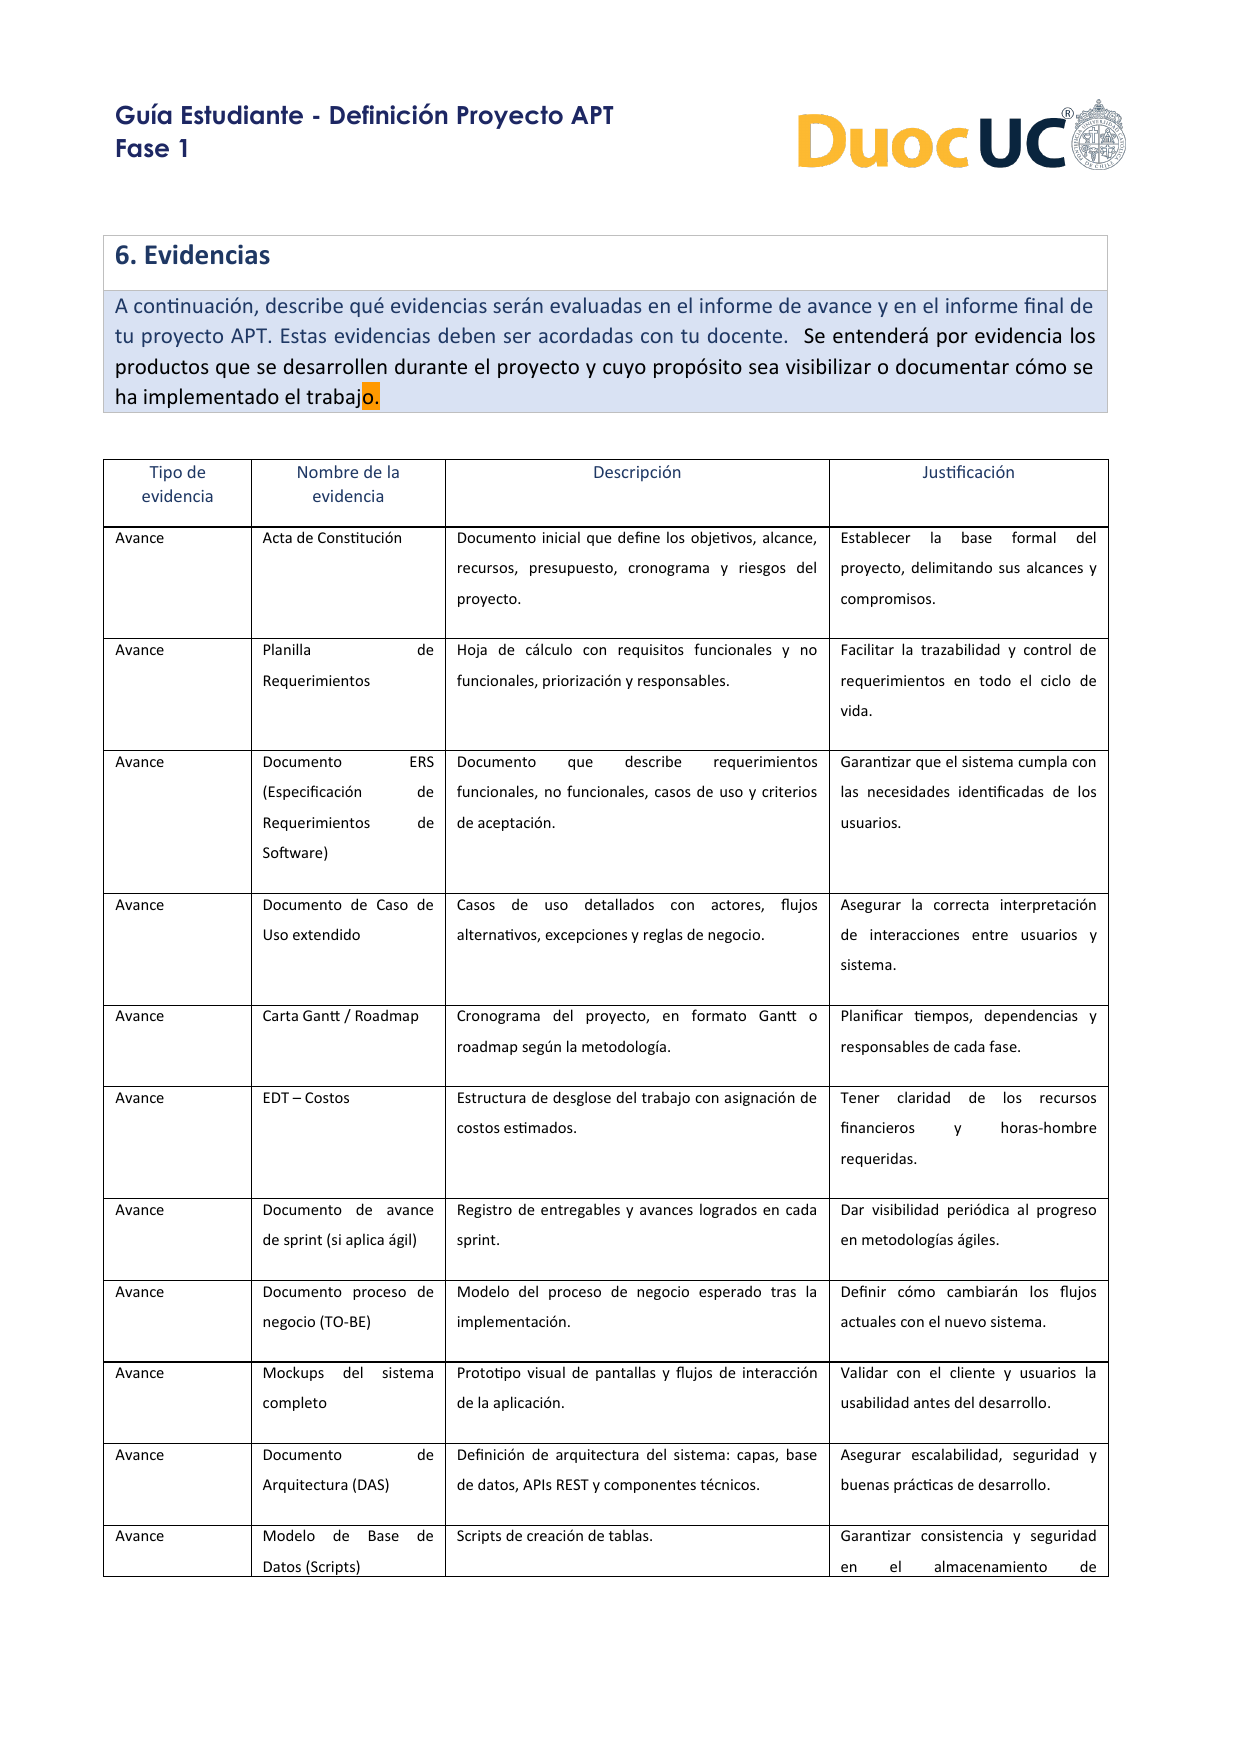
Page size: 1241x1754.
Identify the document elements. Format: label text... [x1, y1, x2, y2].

table_cell Documento ERS (Especificación de Requerimientos de Software) [252, 751, 445, 893]
table_cell Documento de avance de sprint (si aplica ágil) [252, 1199, 445, 1280]
picture [798, 99, 1126, 170]
table_header Tipo de evidencia [104, 460, 251, 526]
table_cell EDT – Costos [252, 1087, 445, 1198]
table_cell Estructura de desglose del trabajo con asignación de costos estimados. [446, 1087, 829, 1198]
table_header Descripción [446, 460, 829, 526]
table_cell Modelo de Base de Datos (Scripts) [252, 1526, 445, 1576]
table_cell Definir cómo cambiarán los flujos actuales con el nuevo sistema. [830, 1281, 1108, 1361]
table_cell Avance [104, 1006, 251, 1086]
table_cell Documento proceso de negocio (TO-BE) [252, 1281, 445, 1361]
table_cell Garantizar que el sistema cumpla con las necesidades identificadas de los usuarios. [830, 751, 1108, 893]
table_cell Avance [104, 528, 251, 638]
table_cell Casos de uso detallados con actores, flujos alternativos, excepciones y reglas de negocio. [446, 894, 829, 1005]
table_cell Carta Gantt / Roadmap [252, 1006, 445, 1086]
table_cell Documento de Caso de Uso extendido [252, 894, 445, 1005]
table_cell Definición de arquitectura del sistema: capas, base de datos, APIs REST y componentes técnicos. [446, 1444, 829, 1524]
table_cell Establecer la base formal del proyecto, delimitando sus alcances y compromisos. [830, 528, 1108, 638]
table_cell Hoja de cálculo con requisitos funcionales y no funcionales, priorización y responsables. [446, 639, 829, 750]
table_cell Modelo del proceso de negocio esperado tras la implementación. [446, 1281, 829, 1361]
table_cell Asegurar la correcta interpretación de interacciones entre usuarios y sistema. [830, 894, 1108, 1005]
table_cell Registro de entregables y avances logrados en cada sprint. [446, 1199, 829, 1280]
table_cell Mockups del sistema completo [252, 1363, 445, 1443]
table_cell Documento inicial que define los objetivos, alcance, recursos, presupuesto, cronograma y riesgos del proyecto. [446, 528, 829, 638]
table_cell Planilla de Requerimientos [252, 639, 445, 750]
table_header 6. Evidencias [104, 236, 1107, 290]
table_cell Avance [104, 639, 251, 750]
table_cell A continuación, describe qué evidencias serán evaluadas en el informe de avance y en el informe final de tu proyecto APT. Estas evidencias deben ser acordadas con tu docente. Se entenderá por evidencia los productos que se desarrollen durante el proyecto y cuyo propósito sea visibilizar o documentar cómo se ha implementado el trabajo. [104, 291, 1107, 412]
table_cell Asegurar escalabilidad, seguridad y buenas prácticas de desarrollo. [830, 1444, 1108, 1524]
table_cell Avance [104, 1199, 251, 1280]
table_cell Garantizar consistencia y seguridad en el almacenamiento de información. [830, 1526, 1108, 1576]
table_cell Acta de Constitución [252, 528, 445, 638]
table_cell Prototipo visual de pantallas y flujos de interacción de la aplicación. [446, 1363, 829, 1443]
table_cell Planificar tiempos, dependencias y responsables de cada fase. [830, 1006, 1108, 1086]
table_cell Avance [104, 1444, 251, 1524]
table_cell Documento que describe requerimientos funcionales, no funcionales, casos de uso y criterios de aceptación. [446, 751, 829, 893]
table_cell Avance [104, 1087, 251, 1198]
table_cell Documento de Arquitectura (DAS) [252, 1444, 445, 1524]
table_cell Avance [104, 1526, 251, 1576]
table_cell Avance [104, 1281, 251, 1361]
table_cell Avance [104, 894, 251, 1005]
table_cell Scripts de creación de tablas. [446, 1526, 829, 1576]
table_cell Dar visibilidad periódica al progreso en metodologías ágiles. [830, 1199, 1108, 1280]
table_header Nombre de la evidencia [252, 460, 445, 526]
table_cell Validar con el cliente y usuarios la usabilidad antes del desarrollo. [830, 1363, 1108, 1443]
table_cell Avance [104, 751, 251, 893]
table_cell Facilitar la trazabilidad y control de requerimientos en todo el ciclo de vida. [830, 639, 1108, 750]
table_cell Avance [104, 1363, 251, 1443]
table_cell Cronograma del proyecto, en formato Gantt o roadmap según la metodología. [446, 1006, 829, 1086]
table_header Justificación [830, 460, 1108, 526]
table_cell Tener claridad de los recursos financieros y horas-hombre requeridas. [830, 1087, 1108, 1198]
